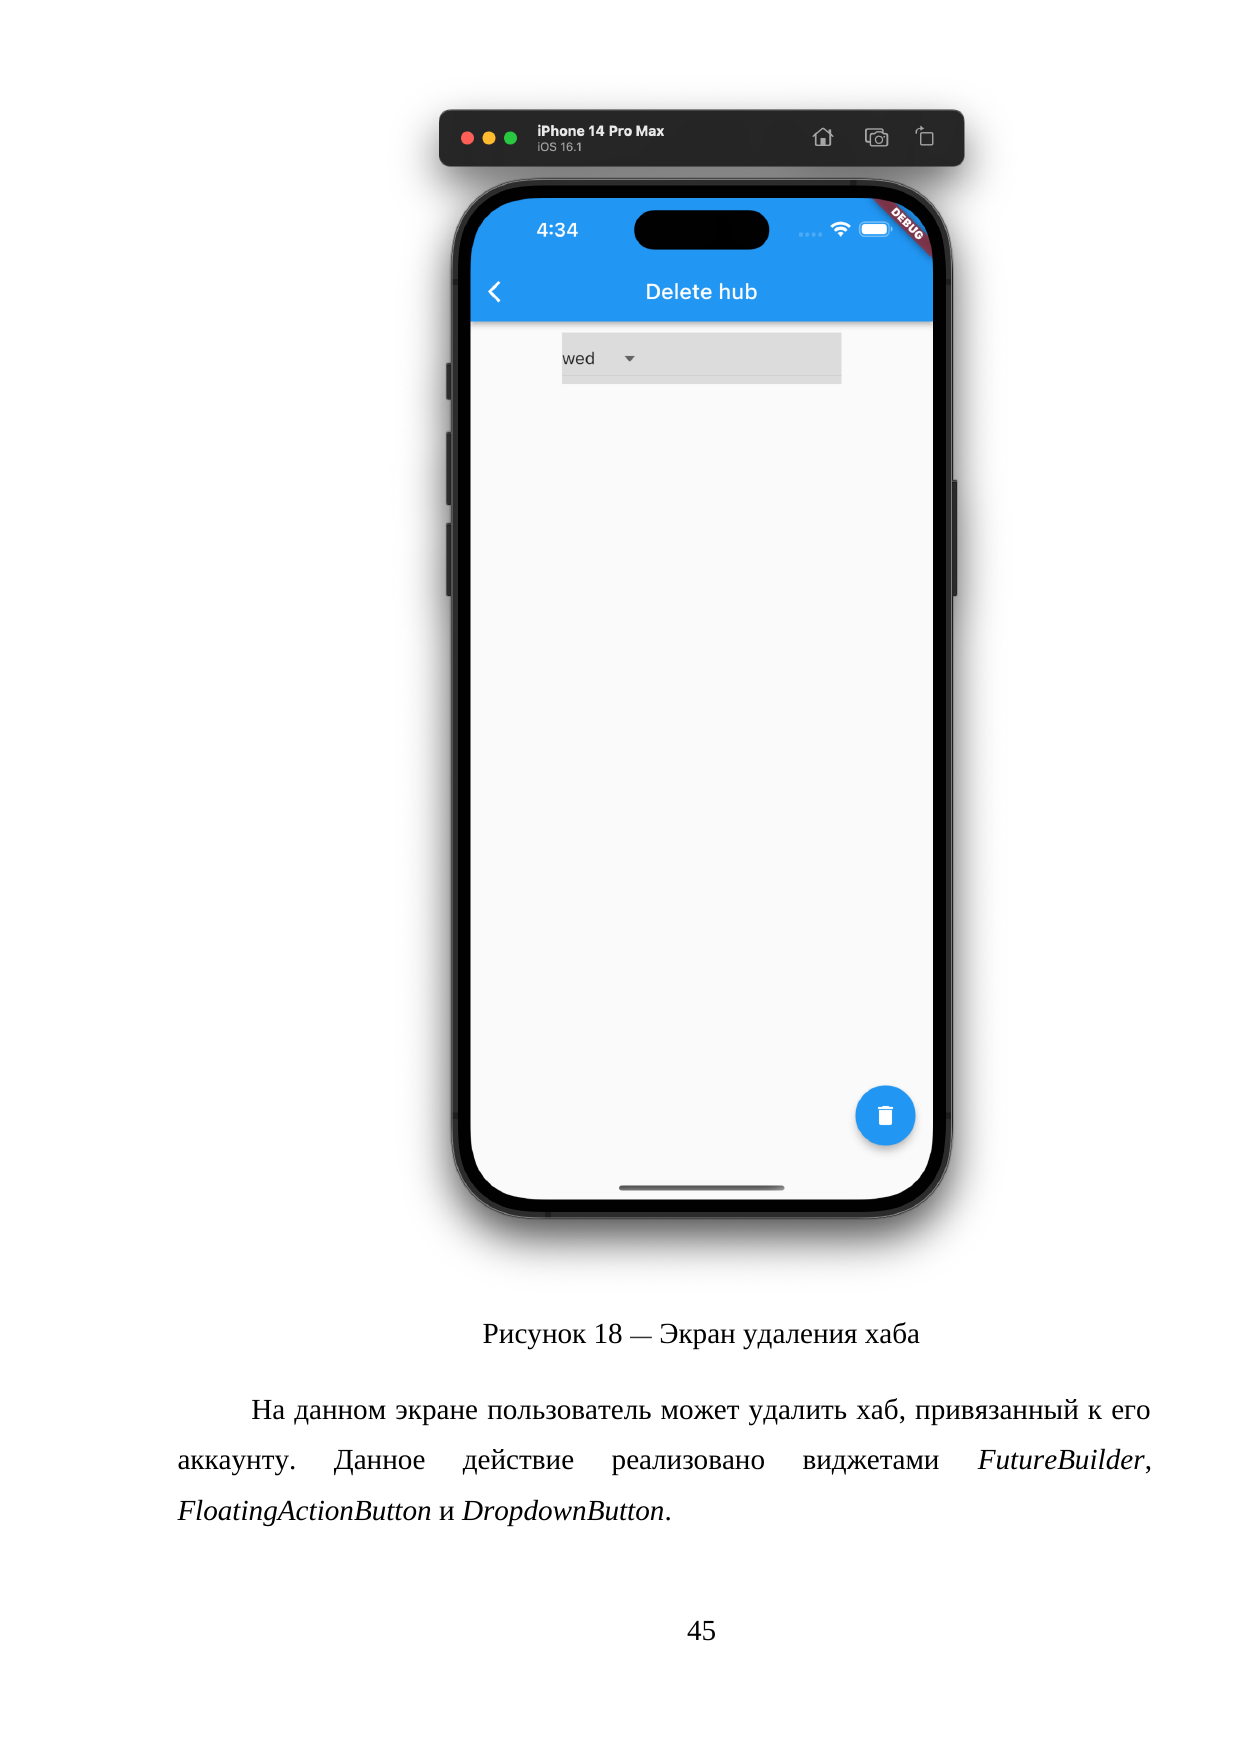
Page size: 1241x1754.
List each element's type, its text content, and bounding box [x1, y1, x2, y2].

text На данном экране пользователь может удалить хаб, привязанный к его аккаунту. Данное действие реализовано виджетами FutureBuilder, FloatingActionButton и DropdownButton. [177, 1392, 1152, 1526]
text Рисунок 18 — Экран удаления хаба [177, 1317, 1152, 1350]
picture [379, 70, 1024, 1300]
